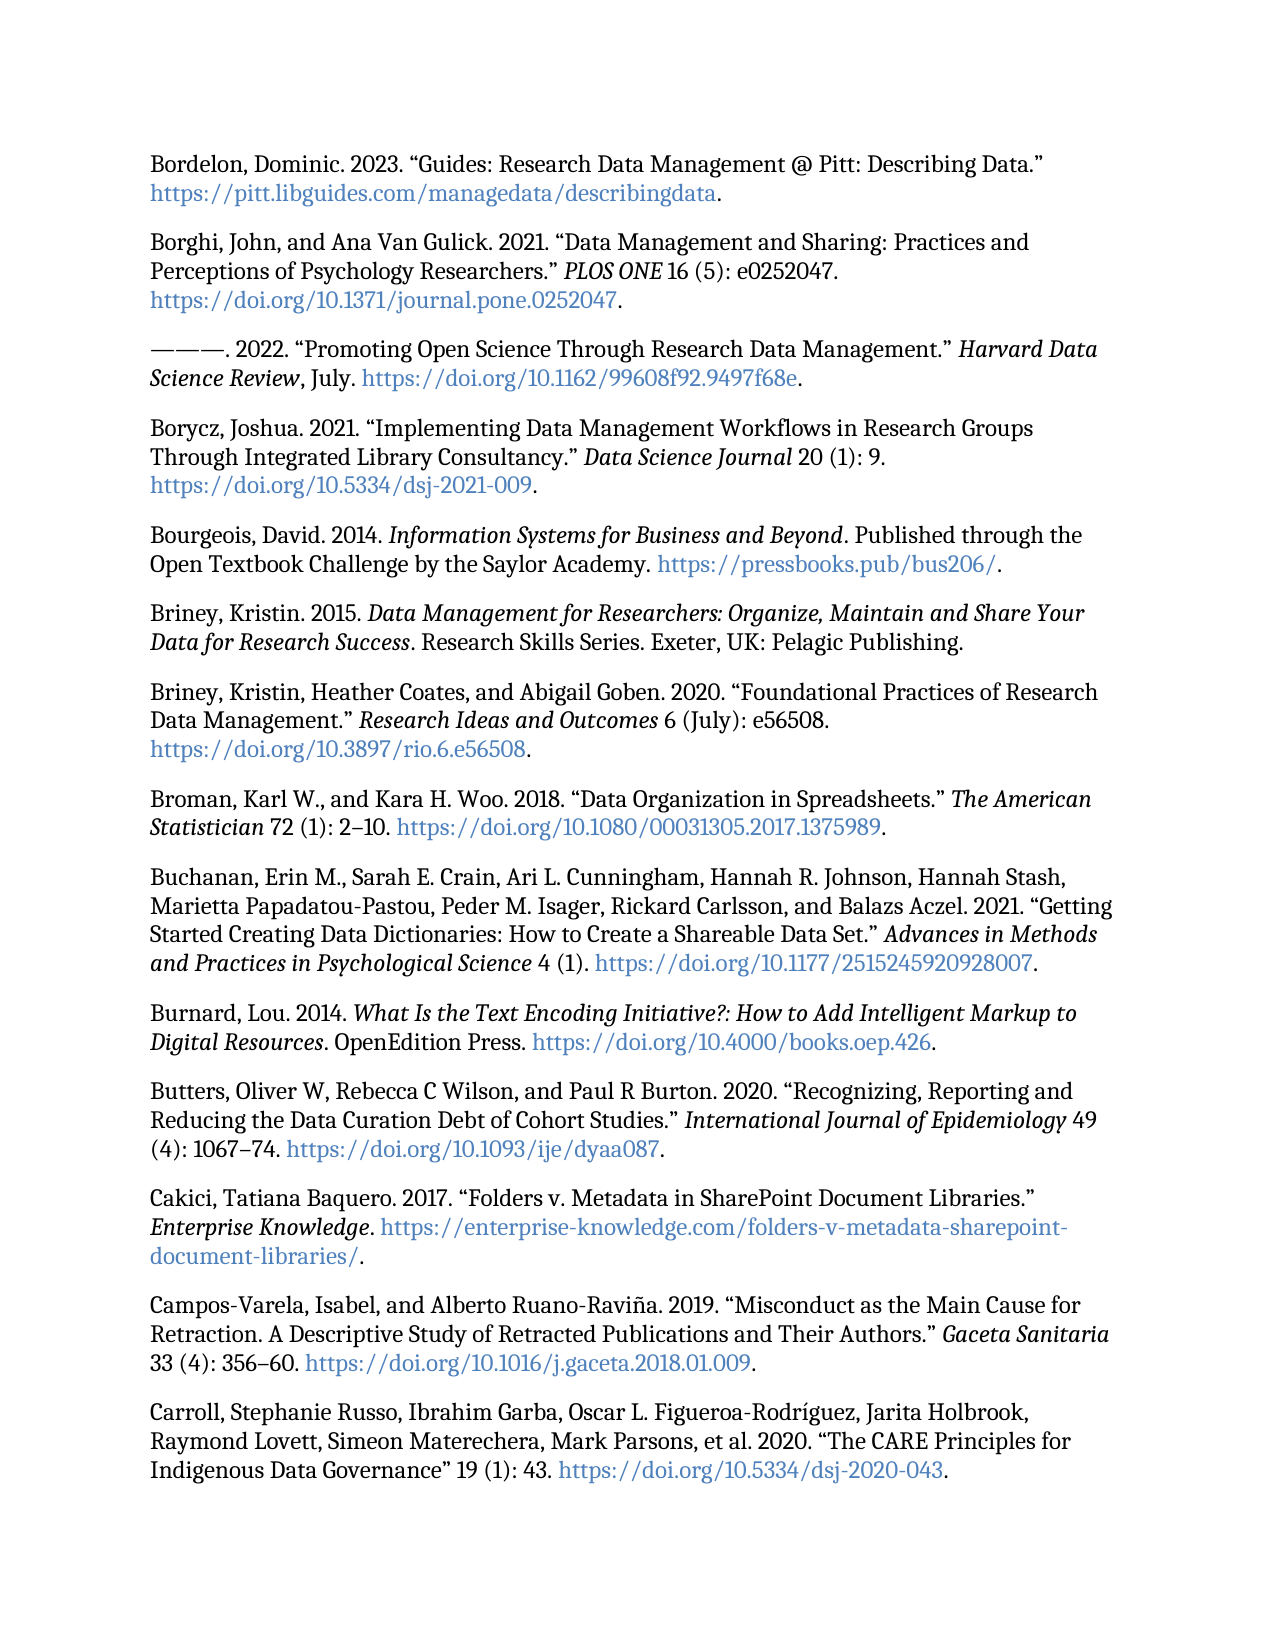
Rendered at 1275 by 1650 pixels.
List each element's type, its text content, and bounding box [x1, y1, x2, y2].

text Borycz, Joshua. 2021. “Implementing Data Management Workflows in Research Groups Through Integrated Library Consultancy.” Data Science Journal 20 (1): 9. https://doi.org/10.5334/dsj-2021-009. [150, 414, 1125, 500]
text Burnard, Lou. 2014. What Is the Text Encoding Initiative?: How to Add Intelligent Markup to Digital Resources. OpenEdition Press. https://doi.org/10.4000/books.oep.426. [150, 999, 1125, 1056]
text Butters, Oliver W, Rebecca C Wilson, and Paul R Burton. 2020. “Recognizing, Reporting and Reducing the Data Curation Debt of Cohort Studies.” International Journal of Epidemiology 49 (4): 1067–74. https://doi.org/10.1093/ije/dyaa087. [150, 1077, 1125, 1163]
text ———. 2022. “Promoting Open Science Through Research Data Management.” Harvard Data Science Review, July. https://doi.org/10.1162/99608f92.9497f68e. [150, 335, 1125, 393]
text Buchanan, Erin M., Sarah E. Crain, Ari L. Cunningham, Hannah R. Johnson, Hannah Stash, Marietta Papadatou-Pastou, Peder M. Isager, Rickard Carlsson, and Balazs Aczel. 2021. “Getting Started Creating Data Dictionaries: How to Create a Shareable Data Set.” Advances in Methods and Practices in Psychological Science 4 (1). https://doi.org/10.1177/2515245920928007. [150, 863, 1125, 978]
text Cakici, Tatiana Baquero. 2017. “Folders v. Metadata in SharePoint Document Libraries.” Enterprise Knowledge. https://enterprise-knowledge.com/folders-v-metadata-sharepoint-document-libraries/. [150, 1184, 1125, 1270]
text Bourgeois, David. 2014. Information Systems for Business and Beyond. Published through the Open Textbook Challenge by the Saylor Academy. https://pressbooks.pub/bus206/. [150, 521, 1125, 578]
text Campos-Varela, Isabel, and Alberto Ruano-Raviña. 2019. “Misconduct as the Main Cause for Retraction. A Descriptive Study of Retracted Publications and Their Authors.” Gaceta Sanitaria 33 (4): 356–60. https://doi.org/10.1016/j.gaceta.2018.01.009. [150, 1291, 1125, 1377]
text Borghi, John, and Ana Van Gulick. 2021. “Data Management and Sharing: Practices and Perceptions of Psychology Researchers.” PLOS ONE 16 (5): e0252047. https://doi.org/10.1371/journal.pone.0252047. [150, 228, 1125, 314]
text Carroll, Stephanie Russo, Ibrahim Garba, Oscar L. Figueroa-Rodríguez, Jarita Holbrook, Raymond Lovett, Simeon Materechera, Mark Parsons, et al. 2020. “The CARE Principles for Indigenous Data Governance” 19 (1): 43. https://doi.org/10.5334/dsj-2020-043. [150, 1398, 1125, 1484]
text Briney, Kristin, Heather Coates, and Abigail Goben. 2020. “Foundational Practices of Research Data Management.” Research Ideas and Outcomes 6 (July): e56508. https://doi.org/10.3897/rio.6.e56508. [150, 677, 1125, 764]
text Briney, Kristin. 2015. Data Management for Researchers: Organize, Maintain and Share Your Data for Research Success. Research Skills Series. Exeter, UK: Pelagic Publishing. [150, 599, 1125, 657]
text Bordelon, Dominic. 2023. “Guides: Research Data Management @ Pitt: Describing Data.” https://pitt.libguides.com/managedata/describingdata. [150, 150, 1125, 207]
text Broman, Karl W., and Kara H. Woo. 2018. “Data Organization in Spreadsheets.” The American Statistician 72 (1): 2–10. https://doi.org/10.1080/00031305.2017.1375989. [150, 784, 1125, 842]
